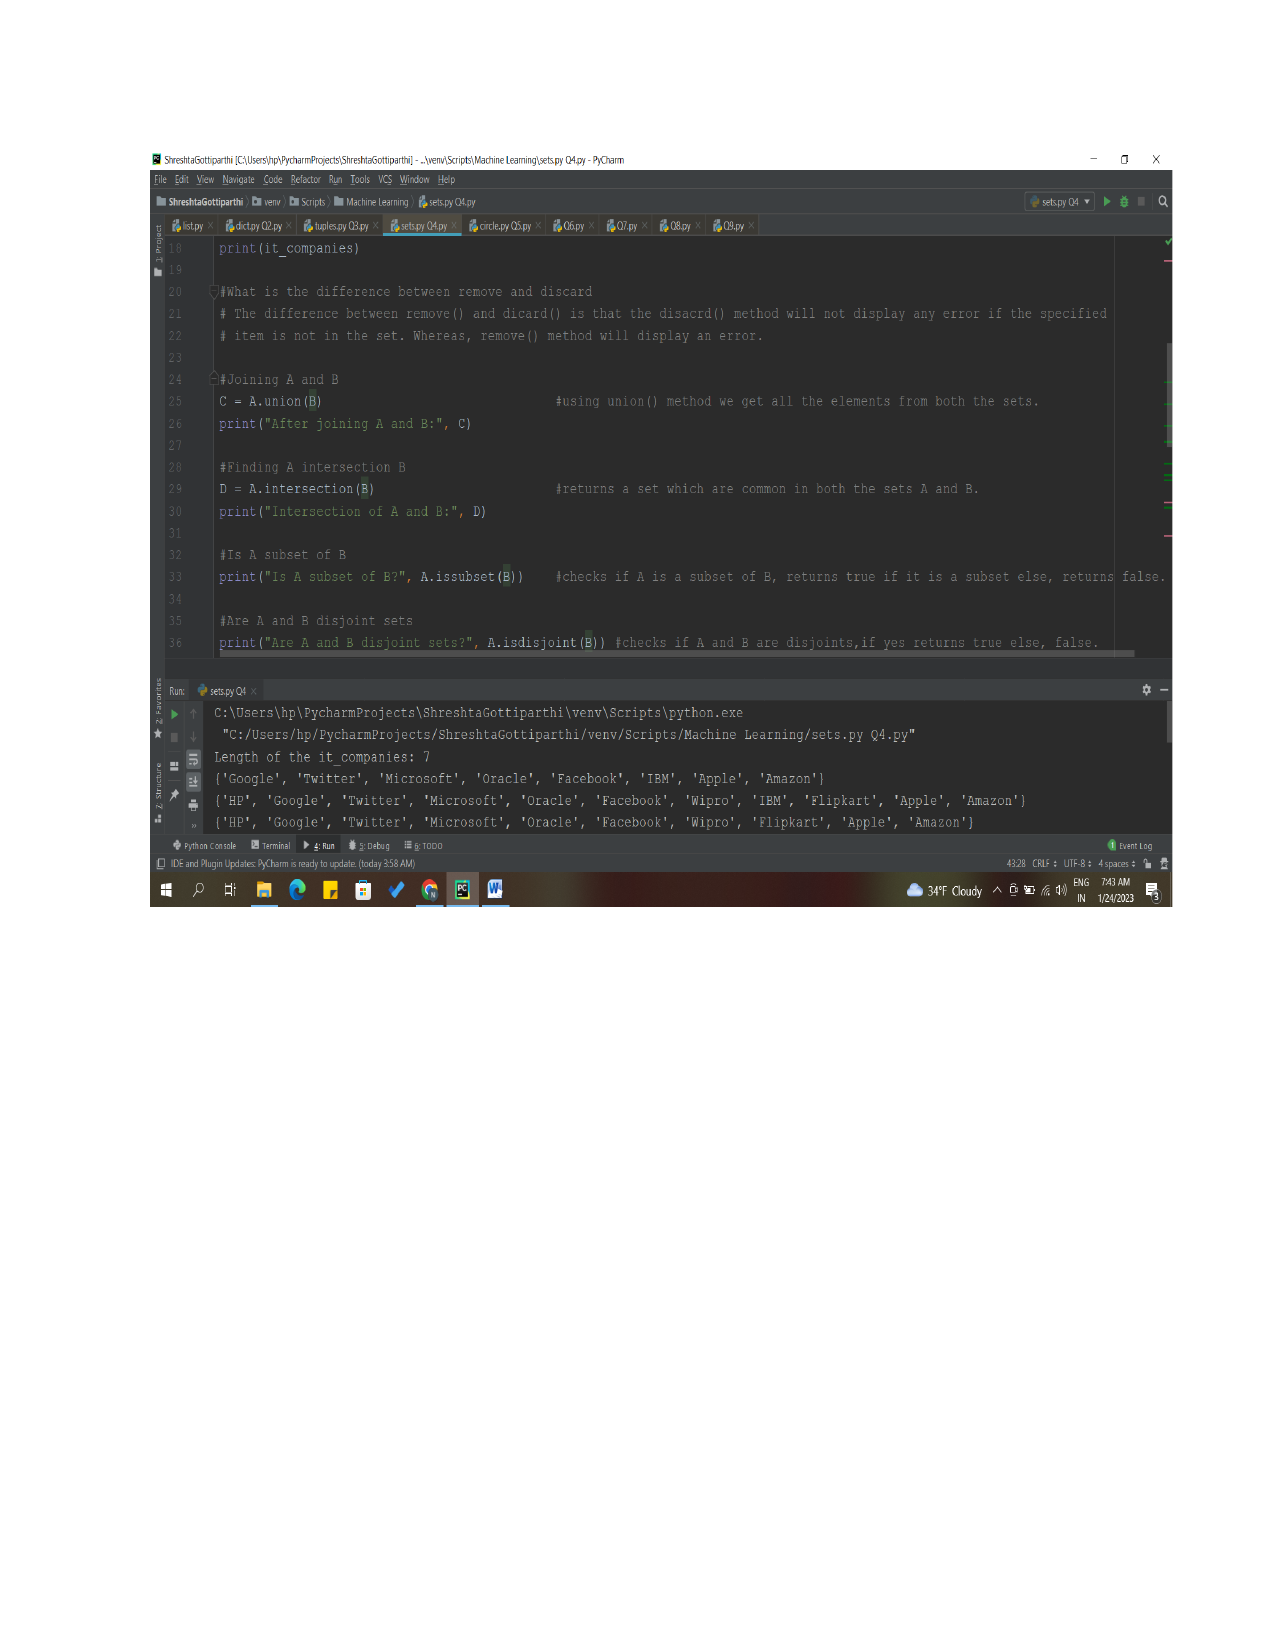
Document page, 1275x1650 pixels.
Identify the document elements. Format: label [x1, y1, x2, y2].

picture [150, 150, 1173, 907]
